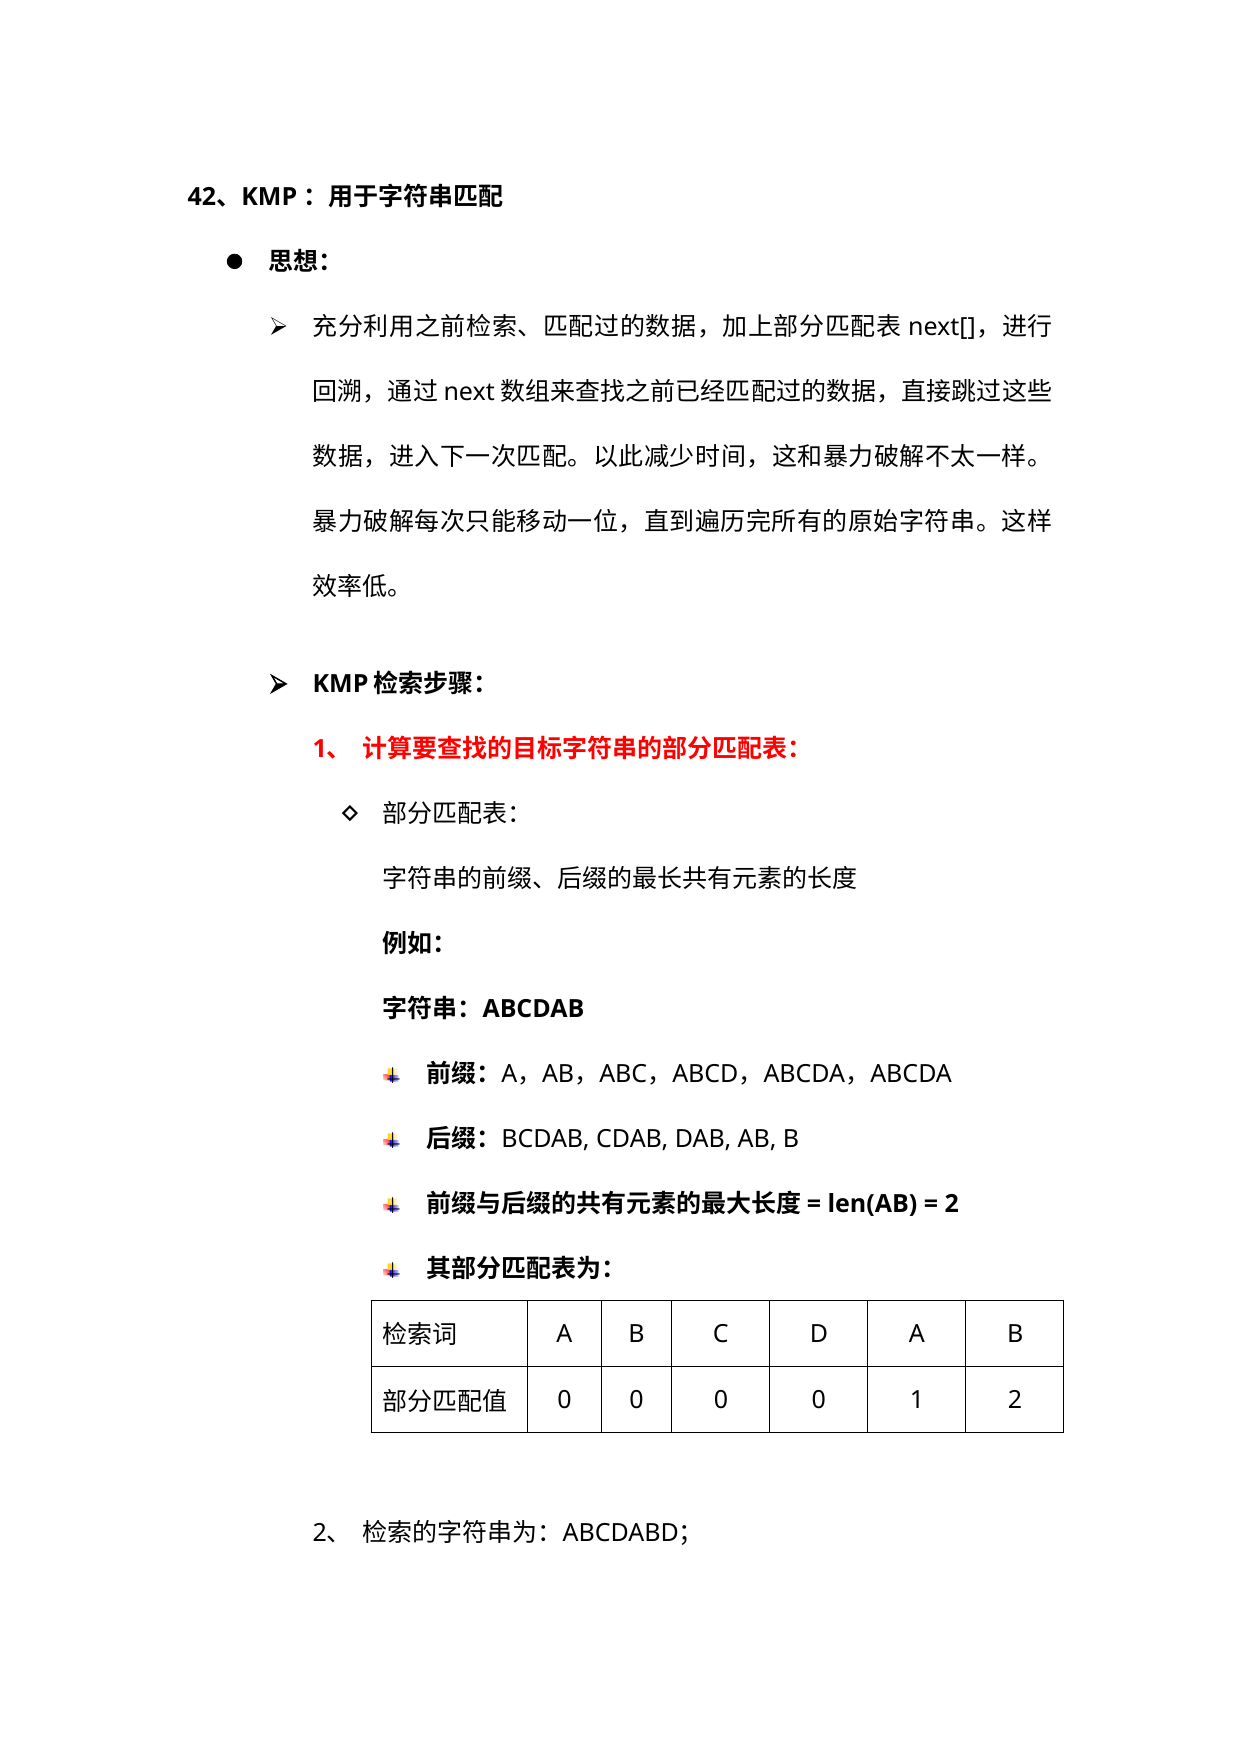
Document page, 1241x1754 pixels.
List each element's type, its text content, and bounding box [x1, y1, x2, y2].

list KMP检索步骤： [269, 649, 1053, 714]
list 充分利用之前检索、匹配过的数据，加上部分匹配表next[]，进行回溯，通过next数组来查找之前已经匹配过的数据，直接跳过这些数据，进入下一次匹配。以此减少时间，这和暴力破解不太一样。暴力破解每次只能移动一位，直到遍历完所有的原始字符串。这样效率低。 [269, 292, 1053, 617]
table_header B [602, 1301, 671, 1366]
list 思想： [225, 227, 1053, 292]
list 其部分匹配表为： [382, 1234, 1053, 1299]
list 前缀与后缀的共有元素的最大长度 = len(AB) = 2 [382, 1169, 1053, 1234]
table_cell 0 [602, 1367, 671, 1432]
table_header C [672, 1301, 769, 1366]
list 例如： [382, 909, 1053, 974]
table_header A [868, 1301, 965, 1366]
list 字符串的前缀、后缀的最长共有元素的长度 [382, 844, 1053, 909]
table_header B [966, 1301, 1063, 1366]
picture [383, 1066, 400, 1083]
picture [383, 1196, 400, 1213]
picture [383, 1131, 400, 1148]
table_header 检索词 [372, 1301, 527, 1366]
table_header D [770, 1301, 867, 1366]
table_cell 0 [770, 1367, 867, 1432]
picture [383, 1261, 400, 1278]
list 字符串：ABCDAB [382, 974, 1053, 1039]
table_cell 部分匹配值 [372, 1367, 527, 1432]
list 计算要查找的目标字符串的部分匹配表： [312, 714, 1053, 779]
table_cell 2 [966, 1367, 1063, 1432]
table_cell 0 [528, 1367, 601, 1432]
list KMP ：用于字符串匹配 [187, 162, 1053, 227]
list 后缀：BCDAB, CDAB, DAB, AB, B [382, 1104, 1053, 1169]
list 检索的字符串为：ABCDABD； [312, 1498, 1053, 1563]
table_cell 0 [672, 1367, 769, 1432]
table_header A [528, 1301, 601, 1366]
list 前缀：A，AB，ABC，ABCD，ABCDA，ABCDA [382, 1039, 1053, 1104]
list 部分匹配表： [338, 779, 1053, 844]
table_cell 1 [868, 1367, 965, 1432]
